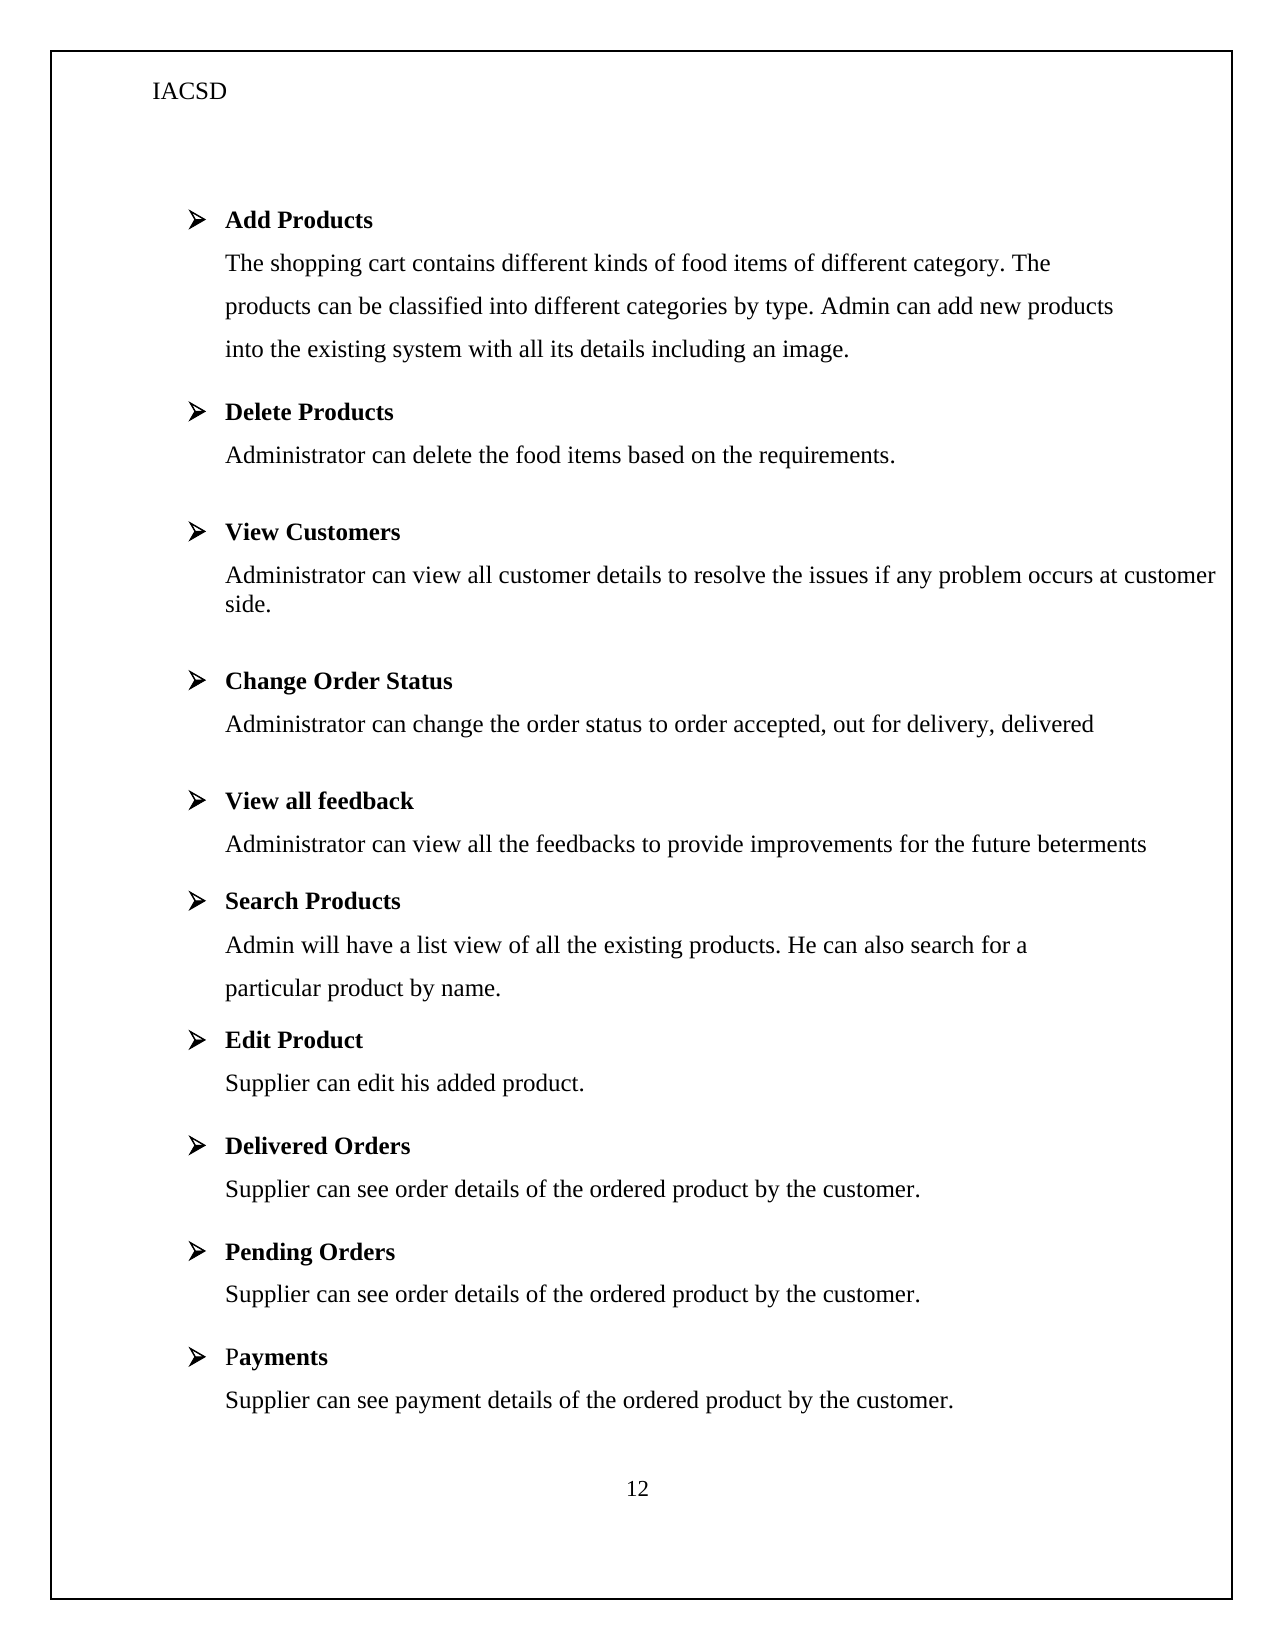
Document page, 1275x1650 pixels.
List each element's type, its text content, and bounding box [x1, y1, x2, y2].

text Supplier can see order details of the ordered product by the customer. [225, 1174, 1231, 1203]
list View Customers [187, 517, 1231, 546]
text Supplier can see payment details of the ordered product by the customer. [225, 1385, 1231, 1414]
text Administrator can view all the feedbacks to provide improvements for the future beterments [225, 829, 1231, 857]
text Admin will have a list view of all the existing products. He can also search for a particular product by name. [225, 930, 1027, 1002]
list Pending Orders [187, 1237, 1231, 1265]
list Search Products [187, 886, 1231, 915]
list Delete Products [187, 397, 1231, 426]
list Delivered Orders [187, 1131, 1231, 1160]
text Supplier can edit his added product. [225, 1068, 1231, 1097]
text The shopping cart contains different kinds of food items of different category. The products can be classified into different categories by type. Admin can add new products into the existing system with all its details including an image. [225, 248, 1123, 363]
list Change Order Status [187, 666, 1231, 694]
list Add Products [187, 205, 1231, 234]
text Administrator can change the order status to order accepted, out for delivery, delivered [225, 709, 1231, 737]
list View all feedback [187, 786, 1231, 814]
list Edit Product [187, 1026, 1231, 1054]
text Supplier can see order details of the ordered product by the customer. [225, 1279, 1231, 1308]
list Payments [187, 1342, 1231, 1371]
text Administrator can view all customer details to resolve the issues if any problem occurs at customer side. [225, 560, 1231, 617]
text Administrator can delete the food items based on the requirements. [225, 440, 1231, 469]
